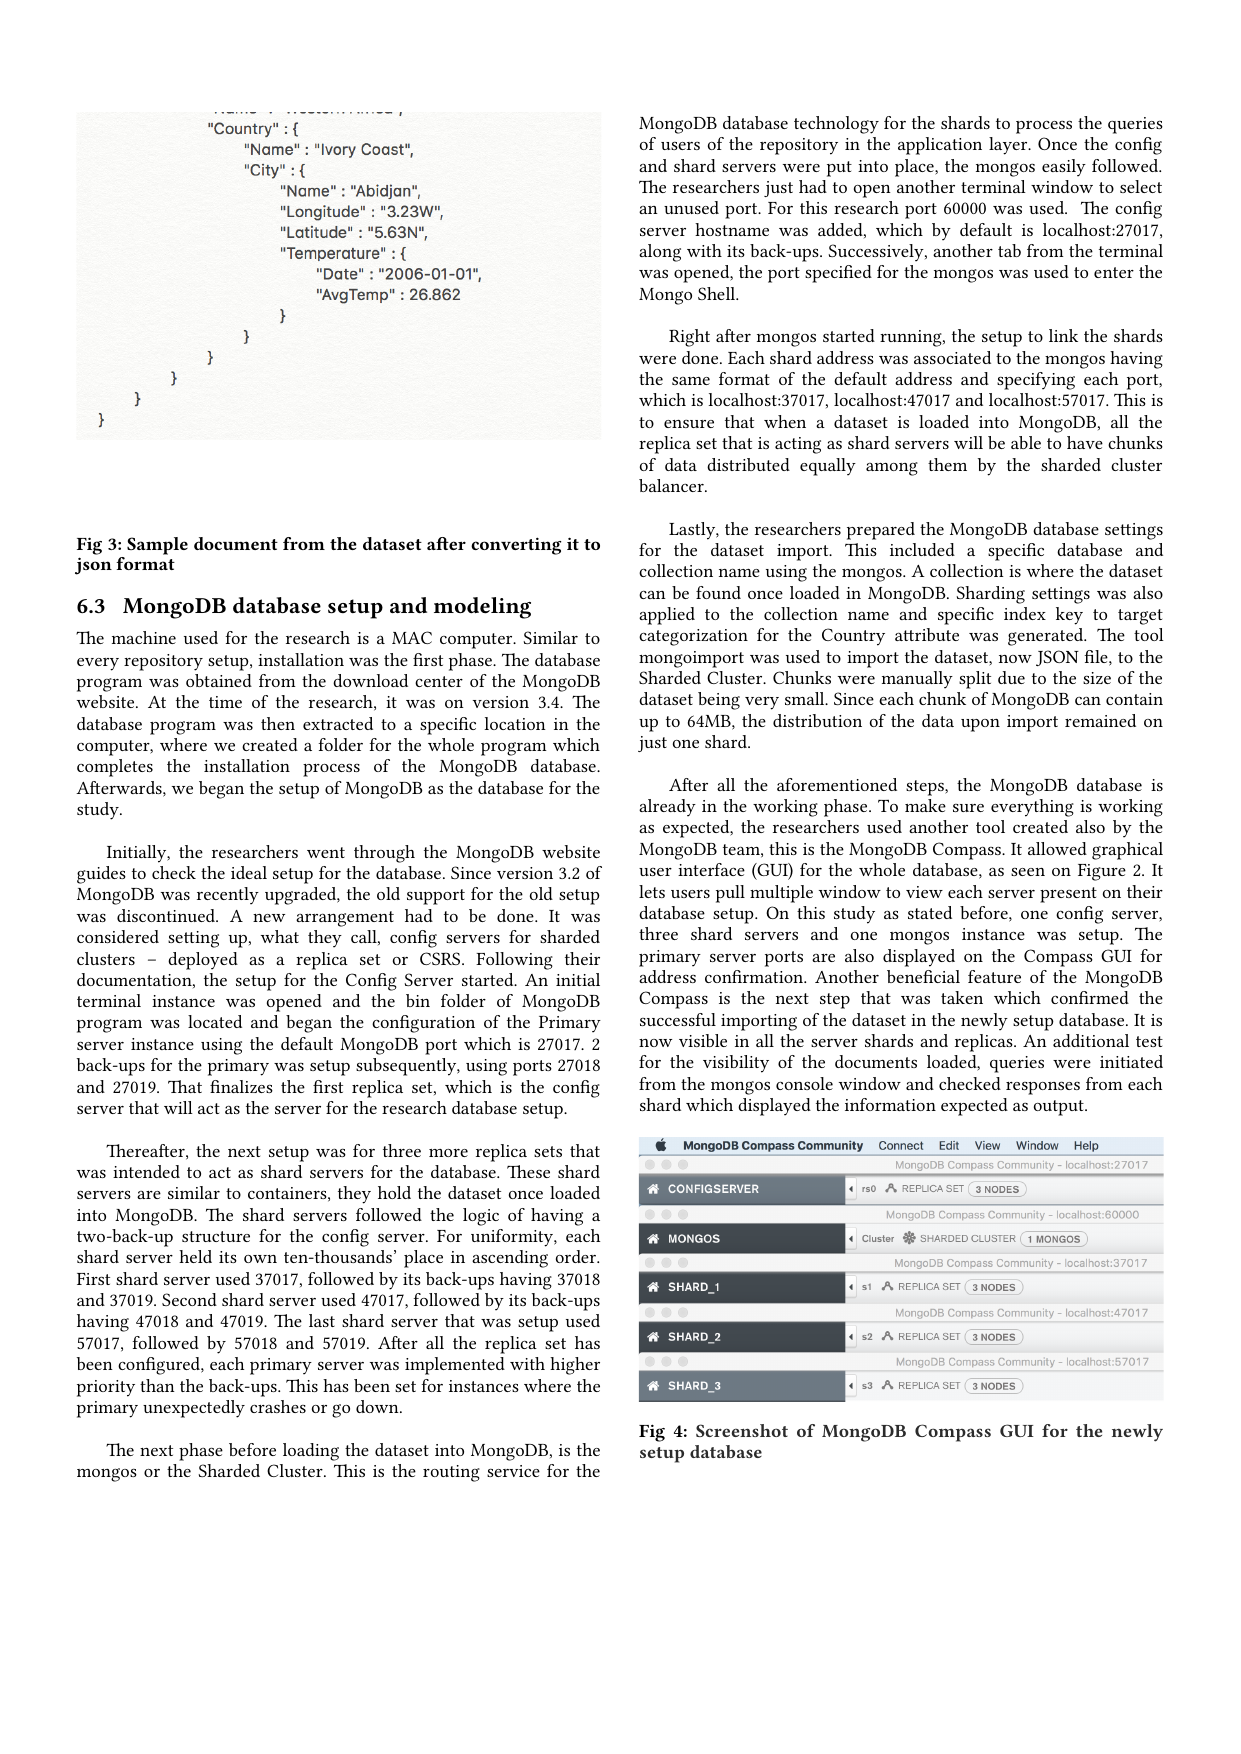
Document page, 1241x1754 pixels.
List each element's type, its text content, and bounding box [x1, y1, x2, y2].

text Initially, the researchers went through the MongoDB website guides to check the ideal setup for the database. Since version 3.2 of MongoDB was recently upgraded, the old support for the old setup was discontinued. A new arrangement had to be done. It was considered setting up, what they call, config servers for sharded clusters – deployed as a replica set or CSRS. Following their documentation, the setup for the Config Server started. An initial terminal instance was opened and the bin folder of MongoDB program was located and began the configuration of the Primary server instance using the default MongoDB port which is 27017. 2 back-ups for the primary was setup subsequently, using ports 27018 and 27019. That finalizes the first replica set, which is the config server that will act as the server for the research database setup. [76, 841, 601, 1119]
text Lastly, the researchers prepared the MongoDB database settings for the dataset import. This included a specific database and collection name using the mongos. A collection is where the dataset can be found once loaded in MongoDB. Sharding settings was also applied to the collection name and specific index key to target categorization for the Country attribute was generated. The tool mongoimport was used to import the dataset, now JSON file, to the Sharded Cluster. Chunks were manually split due to the size of the dataset being very small. Since each chunk of MongoDB can contain up to 64MB, the distribution of the data upon import remained on just one shard. [639, 518, 1164, 753]
text The next phase before loading the dataset into MongoDB, is the mongos or the Sharded Cluster. This is the routing service for the MongoDB database technology for the shards to process the queries of users of the repository in the application layer. Once the config and shard servers were put into place, the mongos easily followed. The researchers just had to open another terminal window to select an unused port. For this research port 60000 was used. The config server hostname was added, which by default is localhost:27017, along with its back-ups. Successively, another tab from the terminal was opened, the port specified for the mongos was used to enter the Mongo Shell. [639, 112, 1164, 305]
picture [638, 1137, 1164, 1402]
text Right after mongos started running, the setup to link the shards were done. Each shard address was associated to the mongos having the same format of the default address and specifying each port, which is localhost:37017, localhost:47017 and localhost:57017. This is to ensure that when a dataset is loaded into MongoDB, all the replica set that is acting as shard servers will be able to have chunks of data distributed equally among them by the sharded cluster balancer. [639, 326, 1164, 497]
text Thereafter, the next setup was for three more replica sets that was intended to act as shard servers for the database. These shard servers are similar to containers, they hold the dataset once loaded into MongoDB. The shard servers followed the logic of having a two-back-up structure for the config server. For uniformity, each shard server held its own ten-thousands’ place in ascending order. First shard server used 37017, followed by its back-ups having 37018 and 37019. Second shard server used 47017, followed by its back-ups having 47018 and 47019. The last shard server that was setup used 57017, followed by 57018 and 57019. After all the replica set has been configured, each primary server was implemented with higher priority than the back-ups. This has been set for instances where the primary unexpectedly crashes or go down. [76, 1140, 601, 1418]
text Fig 3: Sample document from the dataset after converting it to json format [76, 534, 601, 574]
text 6.3 MongoDB database setup and modeling [76, 593, 601, 619]
text Fig 4: Screenshot of MongoDB Compass GUI for the newly setup database [639, 1420, 1164, 1463]
text After all the aforementioned steps, the MongoDB database is already in the working phase. To make sure everything is working as expected, the researchers used another tool created also by the MongoDB team, this is the MongoDB Compass. It allowed graphical user interface (GUI) for the whole database, as seen on Figure 2. It lets users pull multiple window to view each server present on their database setup. On this study as stated before, one config server, three shard servers and one mongos instance was setup. The primary server ports are also displayed on the Compass GUI for address confirmation. Another beneficial feature of the MongoDB Compass is the next step that was taken which confirmed the successful importing of the dataset in the newly setup database. It is now visible in all the server shards and replicas. An additional test for the visibility of the documents loaded, queries were initiated from the mongos console window and checked responses from each shard which displayed the information expected as output. [639, 774, 1164, 1116]
text The machine used for the research is a MAC computer. Similar to every repository setup, installation was the first phase. The database program was obtained from the download center of the MongoDB website. At the time of the research, it was on version 3.4. The database program was then extracted to a specific location in the computer, where we created a folder for the whole program which completes the installation process of the MongoDB database. Afterwards, we began the setup of MongoDB as the database for the study. [76, 628, 601, 820]
picture [76, 112, 602, 440]
